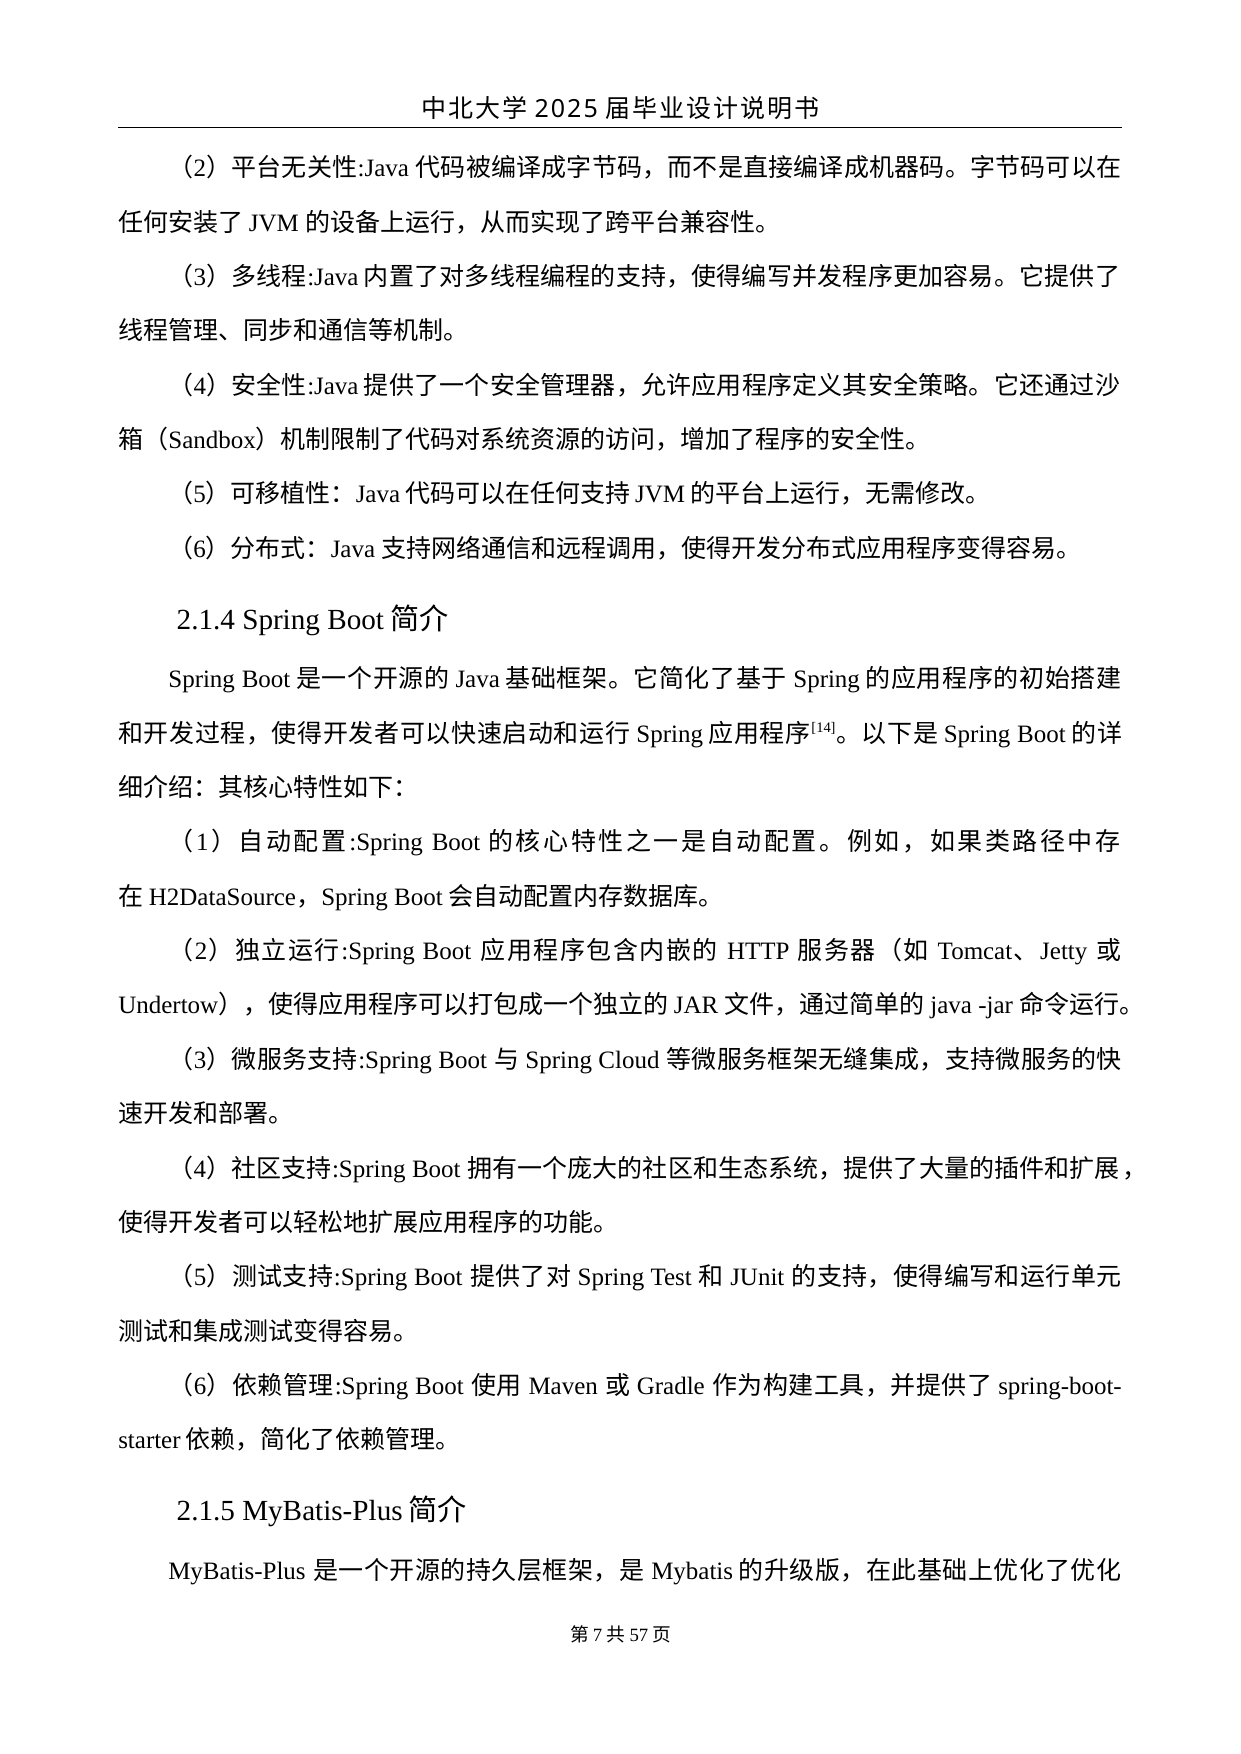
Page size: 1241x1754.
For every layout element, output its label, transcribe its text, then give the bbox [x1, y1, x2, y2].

text （1）自动配置:Spring Boot的核心特性之一是自动配置。例如，如果类路径中存在 H2DataSource，Spring Boot 会自动配置内存数据库。 [118, 822, 1122, 912]
text （3）多线程:Java内置了对多线程编程的支持，使得编写并发程序更加容易。它提供了线程管理、同步和通信等机制。 [118, 256, 1122, 347]
subtitle 2.1.4 Spring Boot简介 [118, 595, 1122, 637]
text （2）独立运行:Spring Boot 应用程序包含内嵌的 HTTP 服务器（如 Tomcat、Jetty 或 Undertow），使得应用程序可以打包成一个独立的 JAR 文件，通过简单的 java -jar 命令运行。 [118, 931, 1122, 1021]
text （3）微服务支持:Spring Boot 与 Spring Cloud 等微服务框架无缝集成，支持微服务的快速开发和部署。 [118, 1039, 1122, 1130]
text （5）可移植性：Java代码可以在任何支持JVM的平台上运行，无需修改。 [118, 474, 1122, 510]
text （6）依赖管理:Spring Boot 使用 Maven 或 Gradle 作为构建工具，并提供了spring-boot-starter依赖，简化了依赖管理。 [118, 1366, 1122, 1456]
text （2）平台无关性:Java 代码被编译成字节码，而不是直接编译成机器码。字节码可以在任何安装了 JVM 的设备上运行，从而实现了跨平台兼容性。 [118, 148, 1122, 238]
subtitle 2.1.5 MyBatis-Plus简介 [118, 1487, 1122, 1529]
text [118, 1550, 1122, 1586]
text （4）安全性:Java提供了一个安全管理器，允许应用程序定义其安全策略。它还通过沙箱（Sandbox）机制限制了代码对系统资源的访问，增加了程序的安全性。 [118, 365, 1122, 456]
text Spring Boot是一个开源的Java基础框架。它简化了基于Spring的应用程序的初始搭建和开发过程，使得开发者可以快速启动和运行Spring应用程序[14]。以下是Spring Boot的详细介绍：其核心特性如下： [118, 659, 1122, 804]
text （6）分布式：Java 支持网络通信和远程调用，使得开发分布式应用程序变得容易。 [118, 528, 1122, 564]
text （5）测试支持:Spring Boot 提供了对 Spring Test 和 JUnit 的支持，使得编写和运行单元测试和集成测试变得容易。 [118, 1257, 1122, 1347]
text （4）社区支持:Spring Boot 拥有一个庞大的社区和生态系统，提供了大量的插件和扩展，使得开发者可以轻松地扩展应用程序的功能。 [118, 1148, 1122, 1239]
